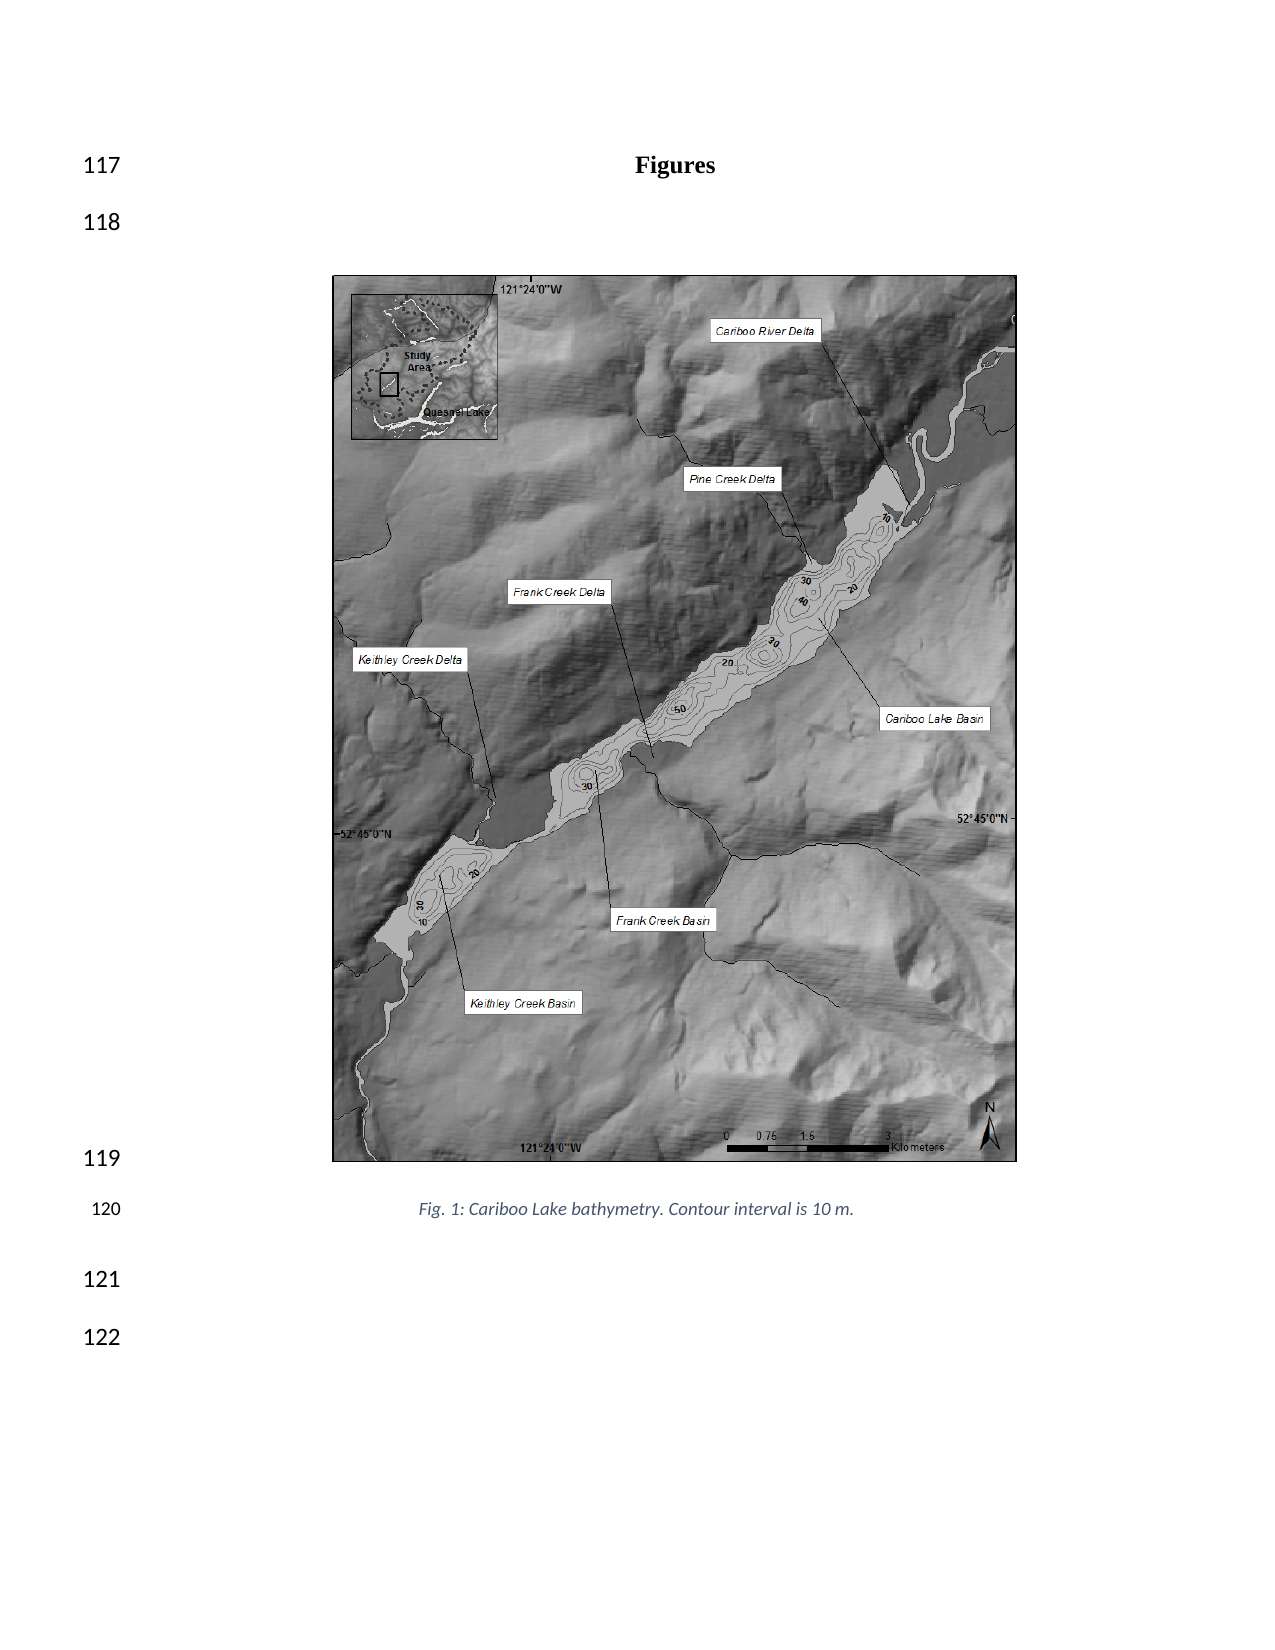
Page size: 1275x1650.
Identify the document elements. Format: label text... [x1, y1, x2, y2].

text Figures [150, 150, 1125, 179]
picture [326, 265, 1024, 1167]
text Fig. 1: Cariboo Lake bathymetry. Contour interval is 10 m. [150, 1197, 1125, 1220]
